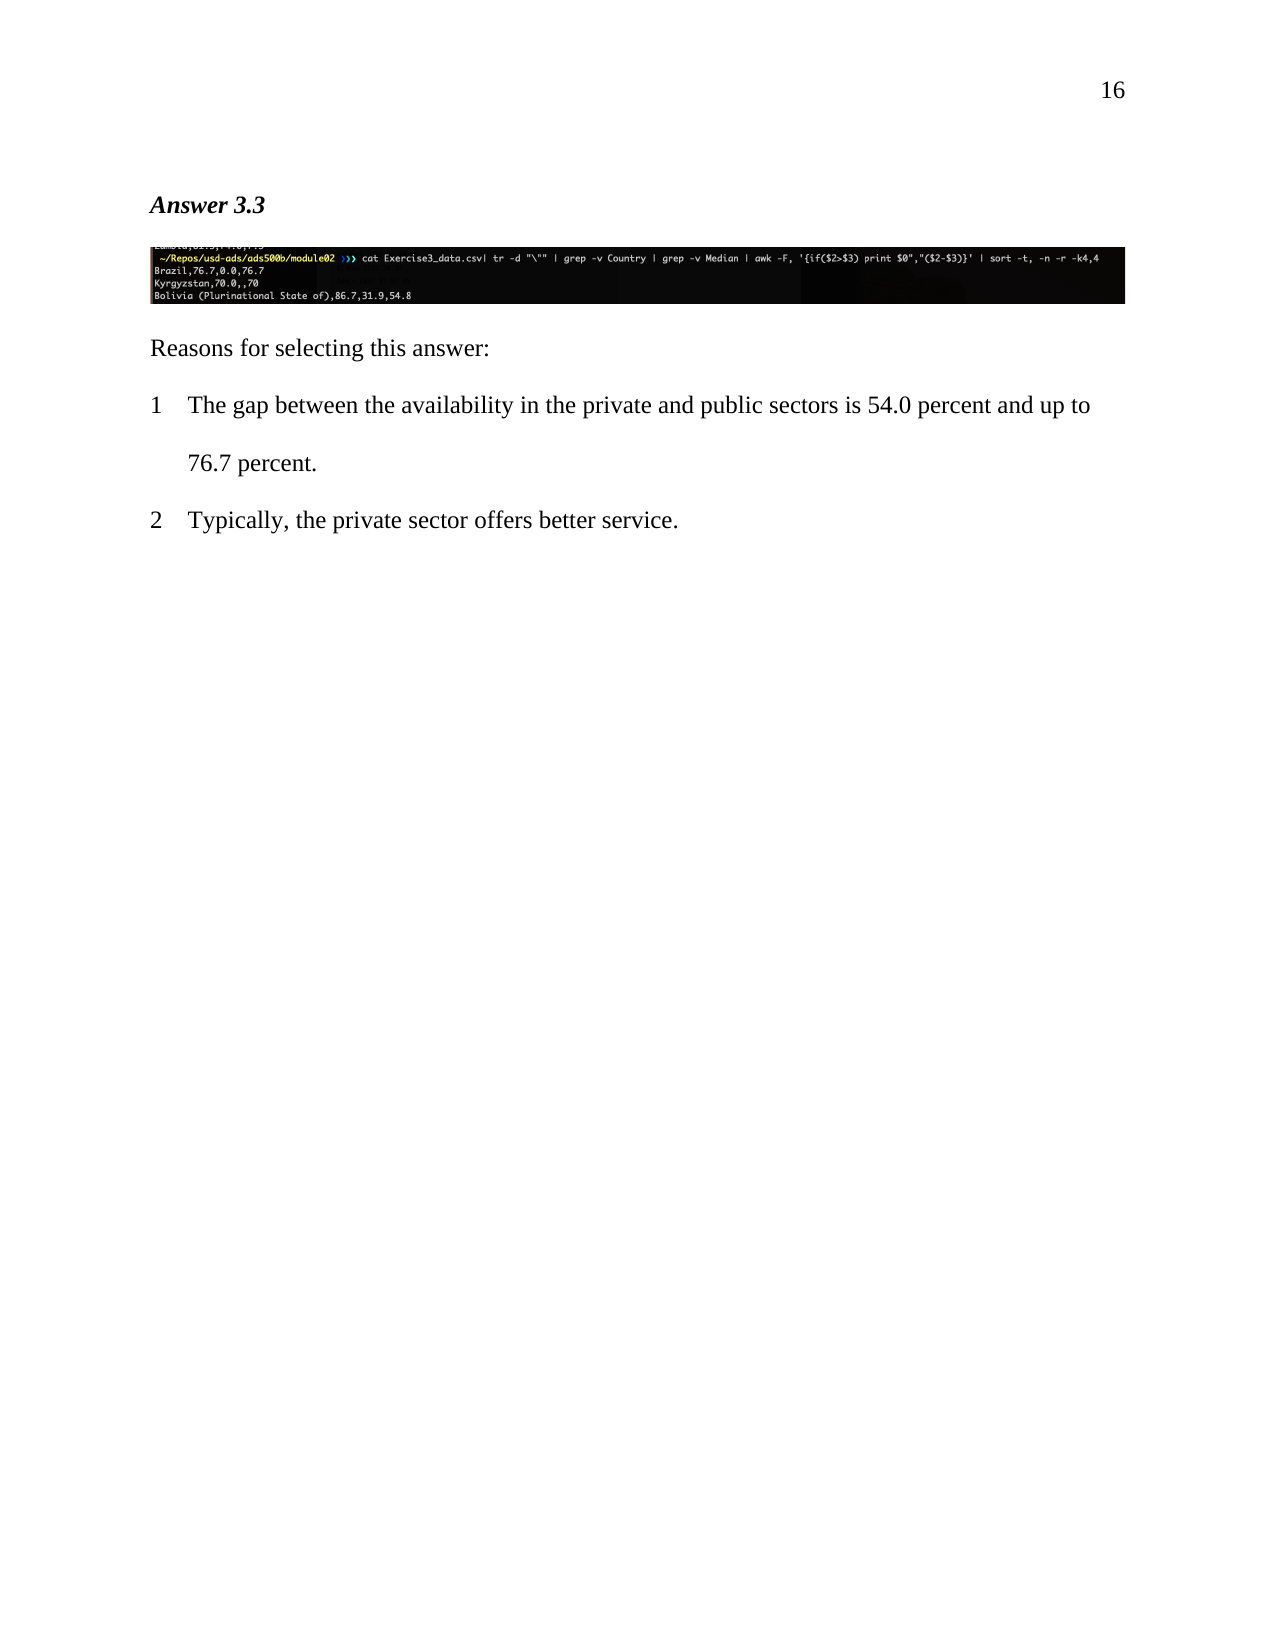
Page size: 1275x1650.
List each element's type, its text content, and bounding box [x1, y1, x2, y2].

subtitle Answer 3.3 [150, 190, 1125, 219]
picture [150, 247, 1125, 304]
list Typically, the private sector offers better service. [150, 505, 1125, 534]
text Reasons for selecting this answer: [150, 333, 1125, 361]
list The gap between the availability in the private and public sectors is 54.0 percent and up to 76.7 percent. [150, 390, 1125, 476]
